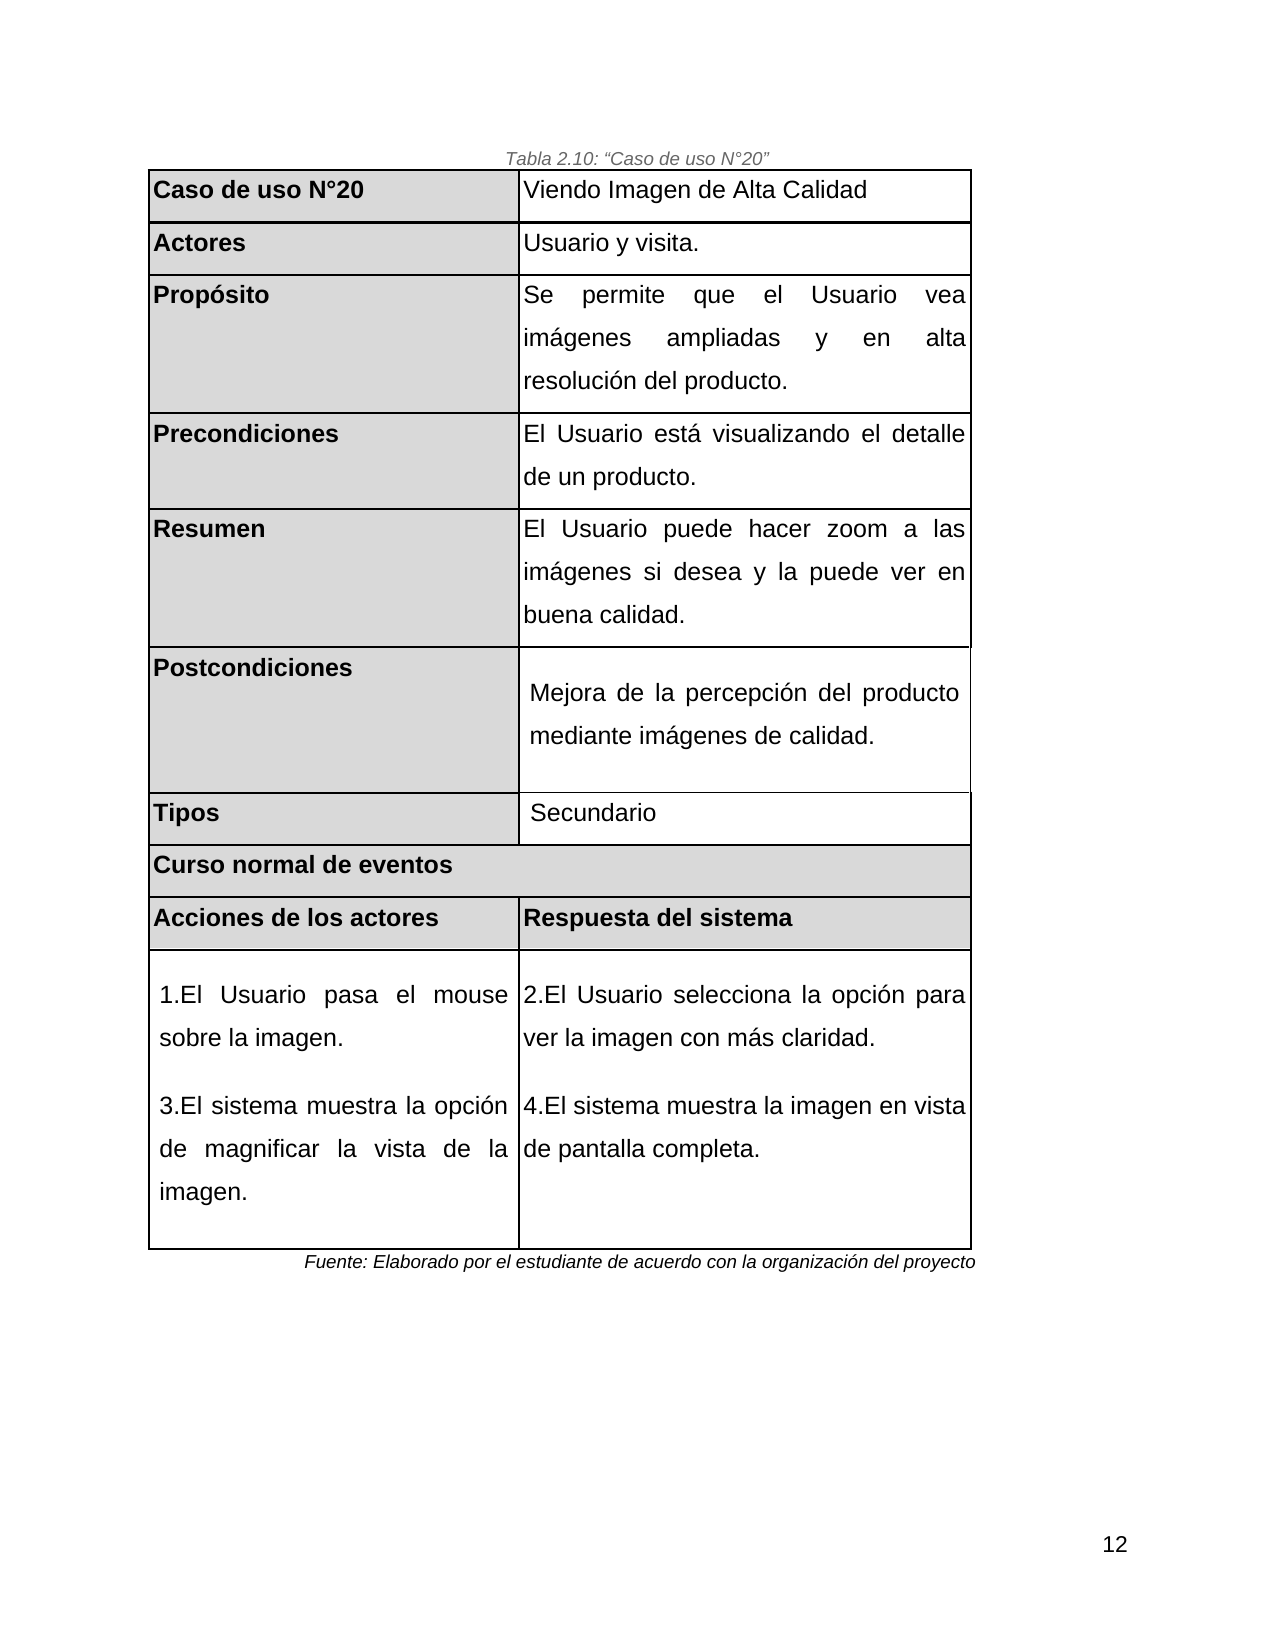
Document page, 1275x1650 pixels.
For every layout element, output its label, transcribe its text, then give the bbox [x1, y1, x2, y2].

table_cell Se permite que el Usuario vea imágenes ampliadas y en alta resolución del producto. [520, 276, 970, 412]
table_cell Acciones de los actores [150, 898, 518, 948]
text Fuente: Elaborado por el estudiante de acuerdo con la organización del proyecto [148, 1250, 1127, 1272]
table_cell Mejora de la percepción del producto mediante imágenes de calidad. [520, 646, 970, 792]
table_cell Respuesta del sistema [520, 898, 970, 948]
subtitle Tabla 2.10: “Caso de uso N°20” [148, 148, 1127, 169]
table_header Caso de uso N°20 [150, 171, 518, 221]
table_cell Secundario [520, 792, 970, 844]
table_cell Postcondiciones [150, 648, 518, 792]
table_cell Resumen [150, 510, 518, 646]
table_cell Curso normal de eventos [150, 846, 970, 896]
table_cell Tipos [150, 794, 518, 844]
table_cell Propósito [150, 276, 518, 412]
table_cell El Usuario está visualizando el detalle de un producto. [520, 414, 970, 508]
table_header Viendo Imagen de Alta Calidad [520, 171, 970, 221]
table_cell Actores [150, 224, 518, 274]
table_cell Precondiciones [150, 414, 518, 508]
table_cell El Usuario puede hacer zoom a las imágenes si desea y la puede ver en buena calidad. [520, 510, 970, 646]
table_cell Usuario y visita. [520, 224, 970, 274]
table_cell 1.El Usuario pasa el mouse sobre la imagen. 3.El sistema muestra la opción de magnificar la vista de la imagen. [150, 951, 518, 1248]
table_cell 2.El Usuario selecciona la opción para ver la imagen con más claridad. 4.El sistema muestra la imagen en vista de pantalla completa. [520, 951, 970, 1248]
